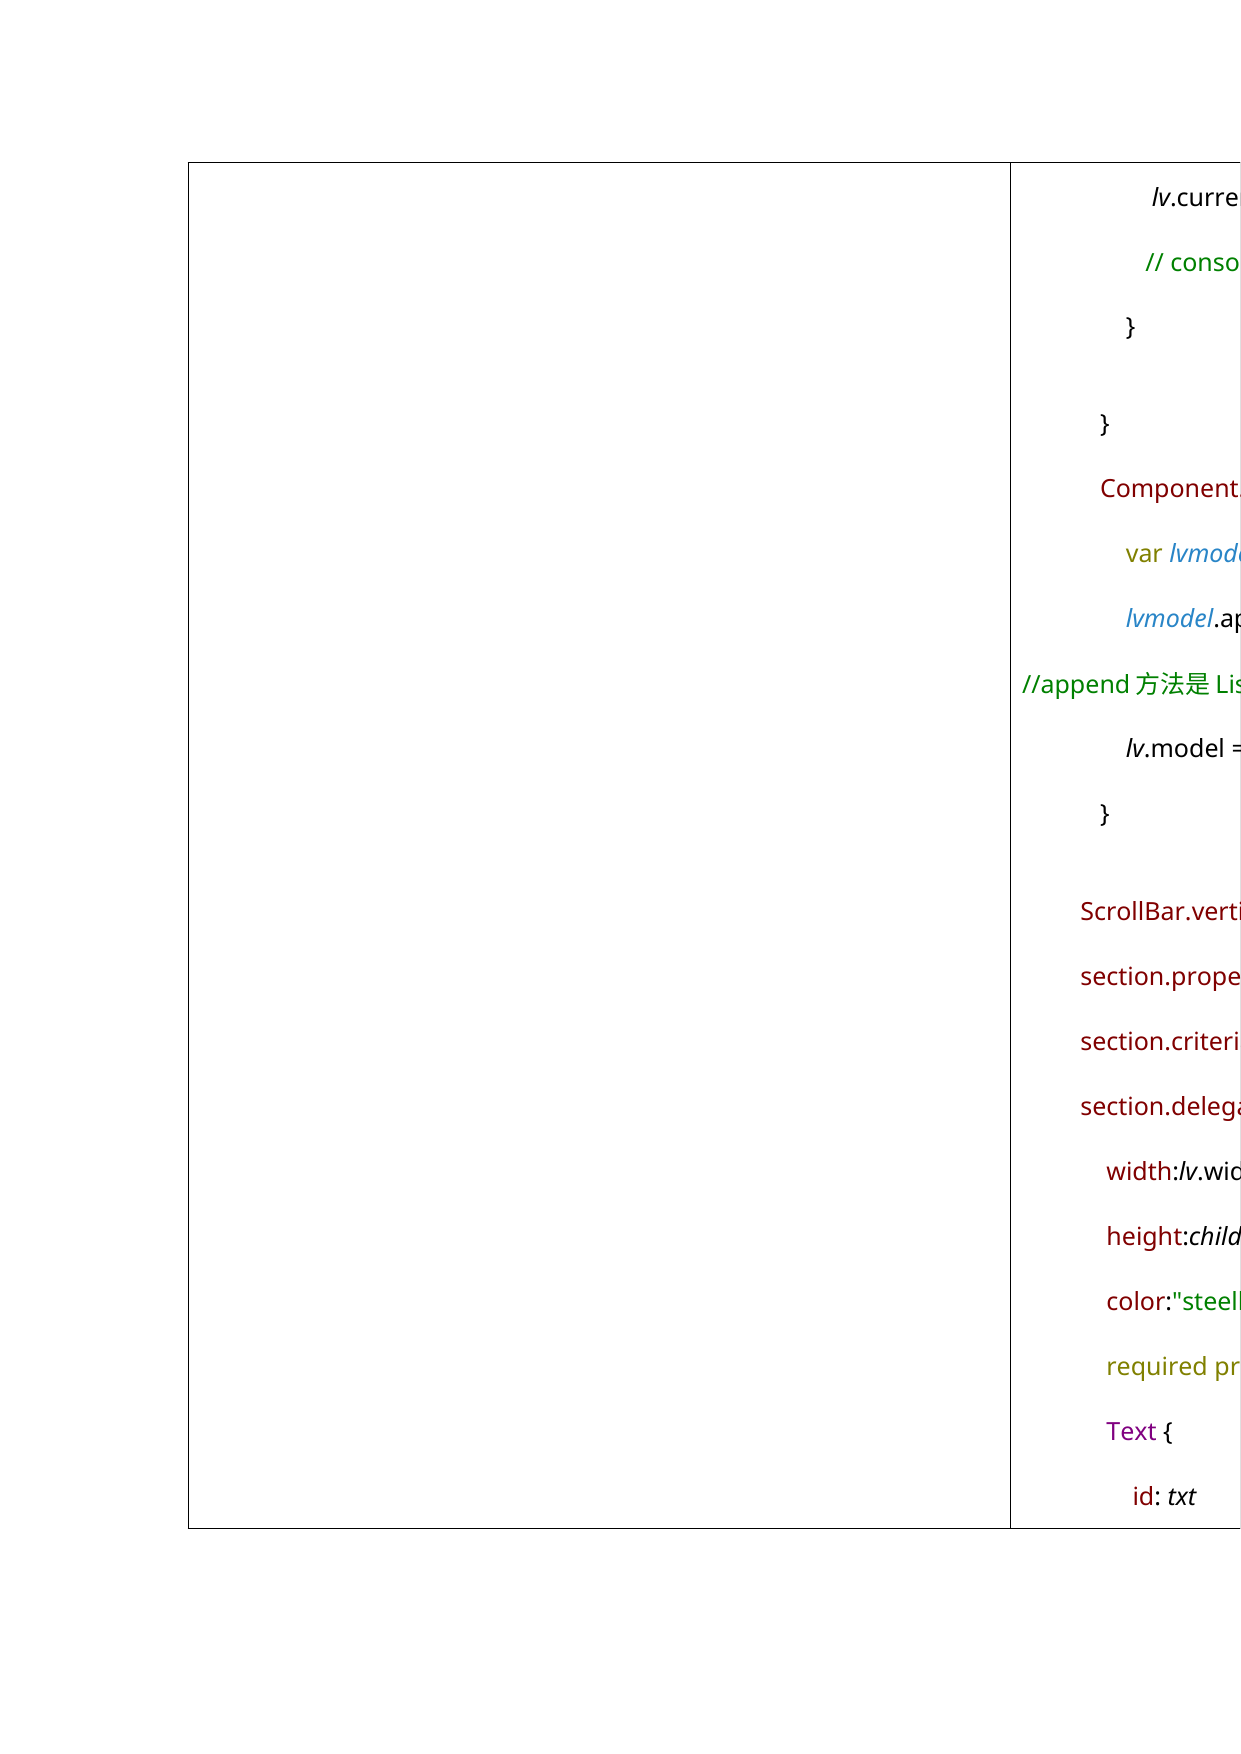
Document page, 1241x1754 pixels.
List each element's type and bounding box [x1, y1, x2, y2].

table_header [189, 163, 1010, 1528]
table_header [1011, 163, 1240, 1528]
